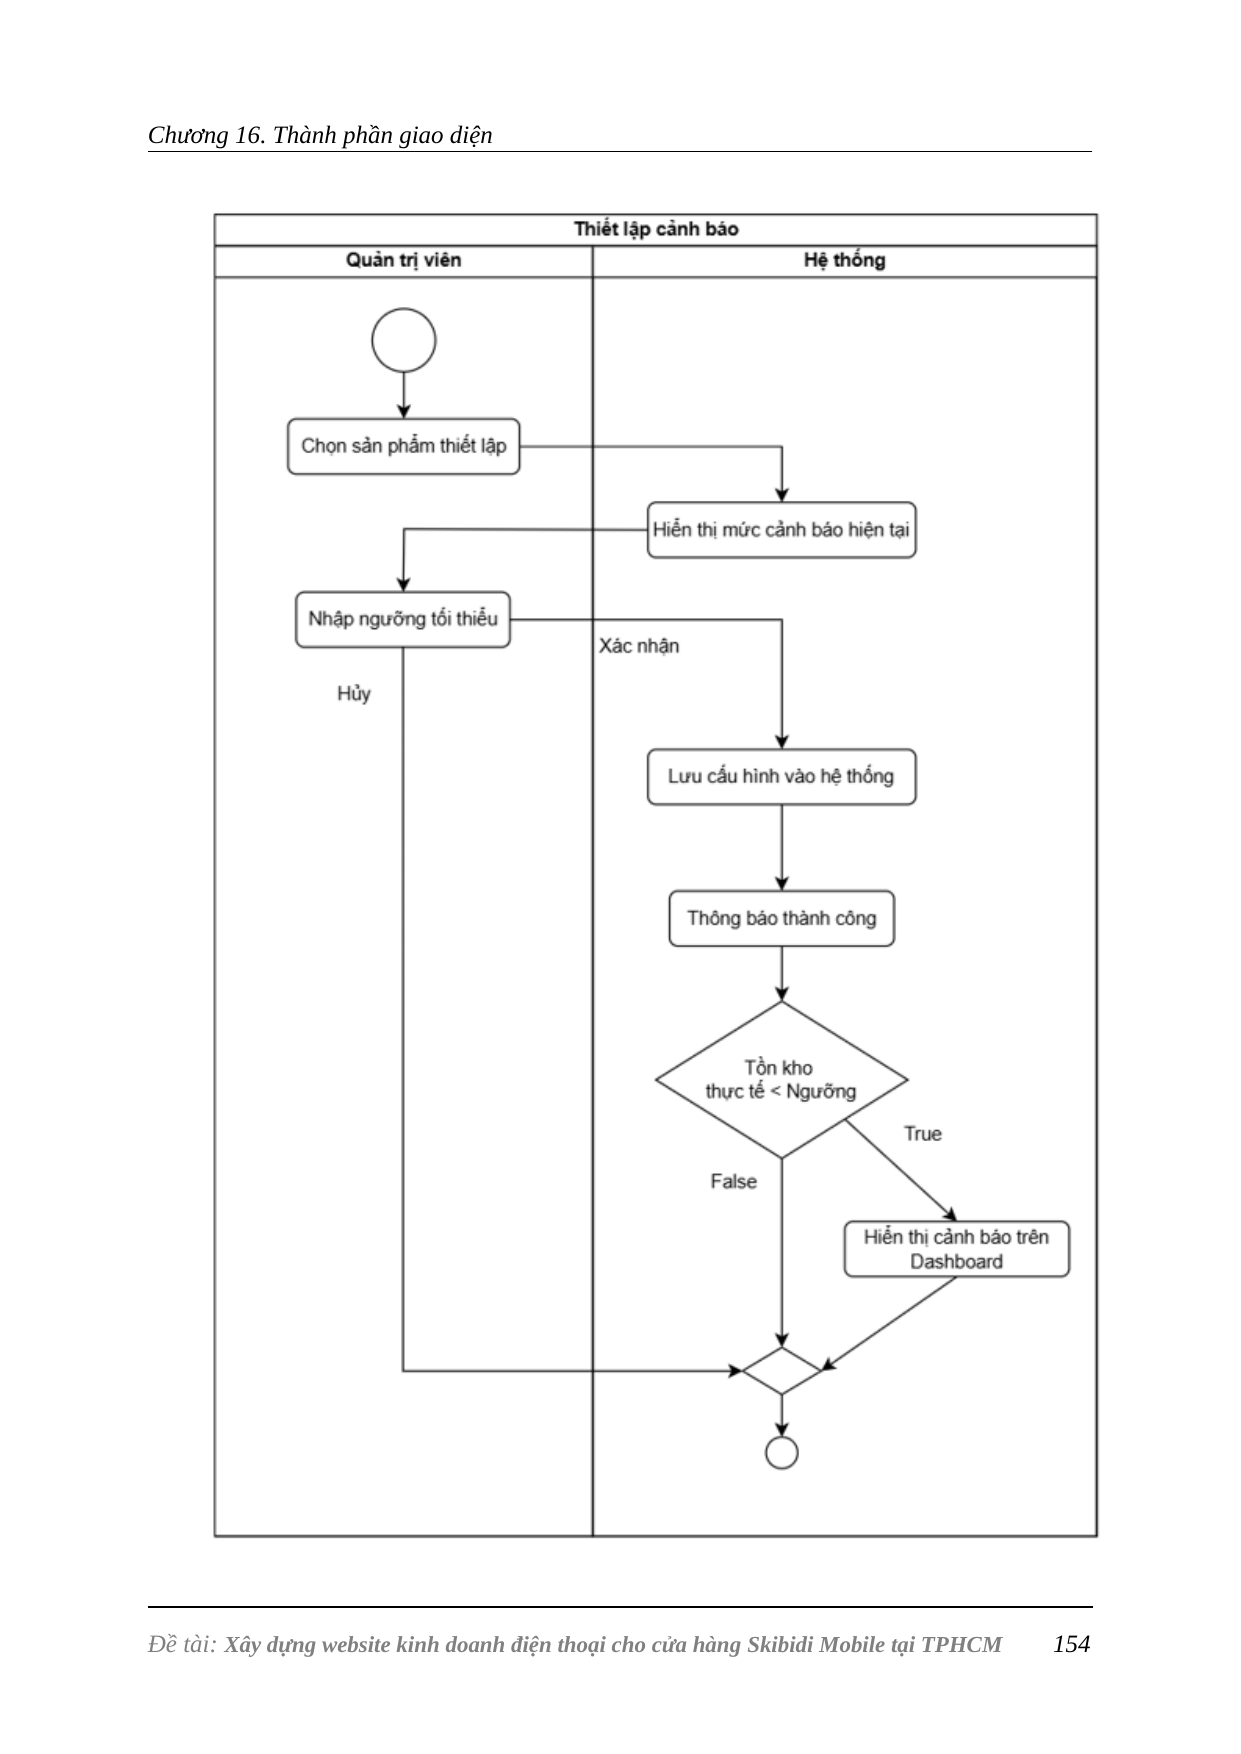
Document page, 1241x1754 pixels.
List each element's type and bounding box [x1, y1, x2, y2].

picture [206, 206, 1101, 1546]
